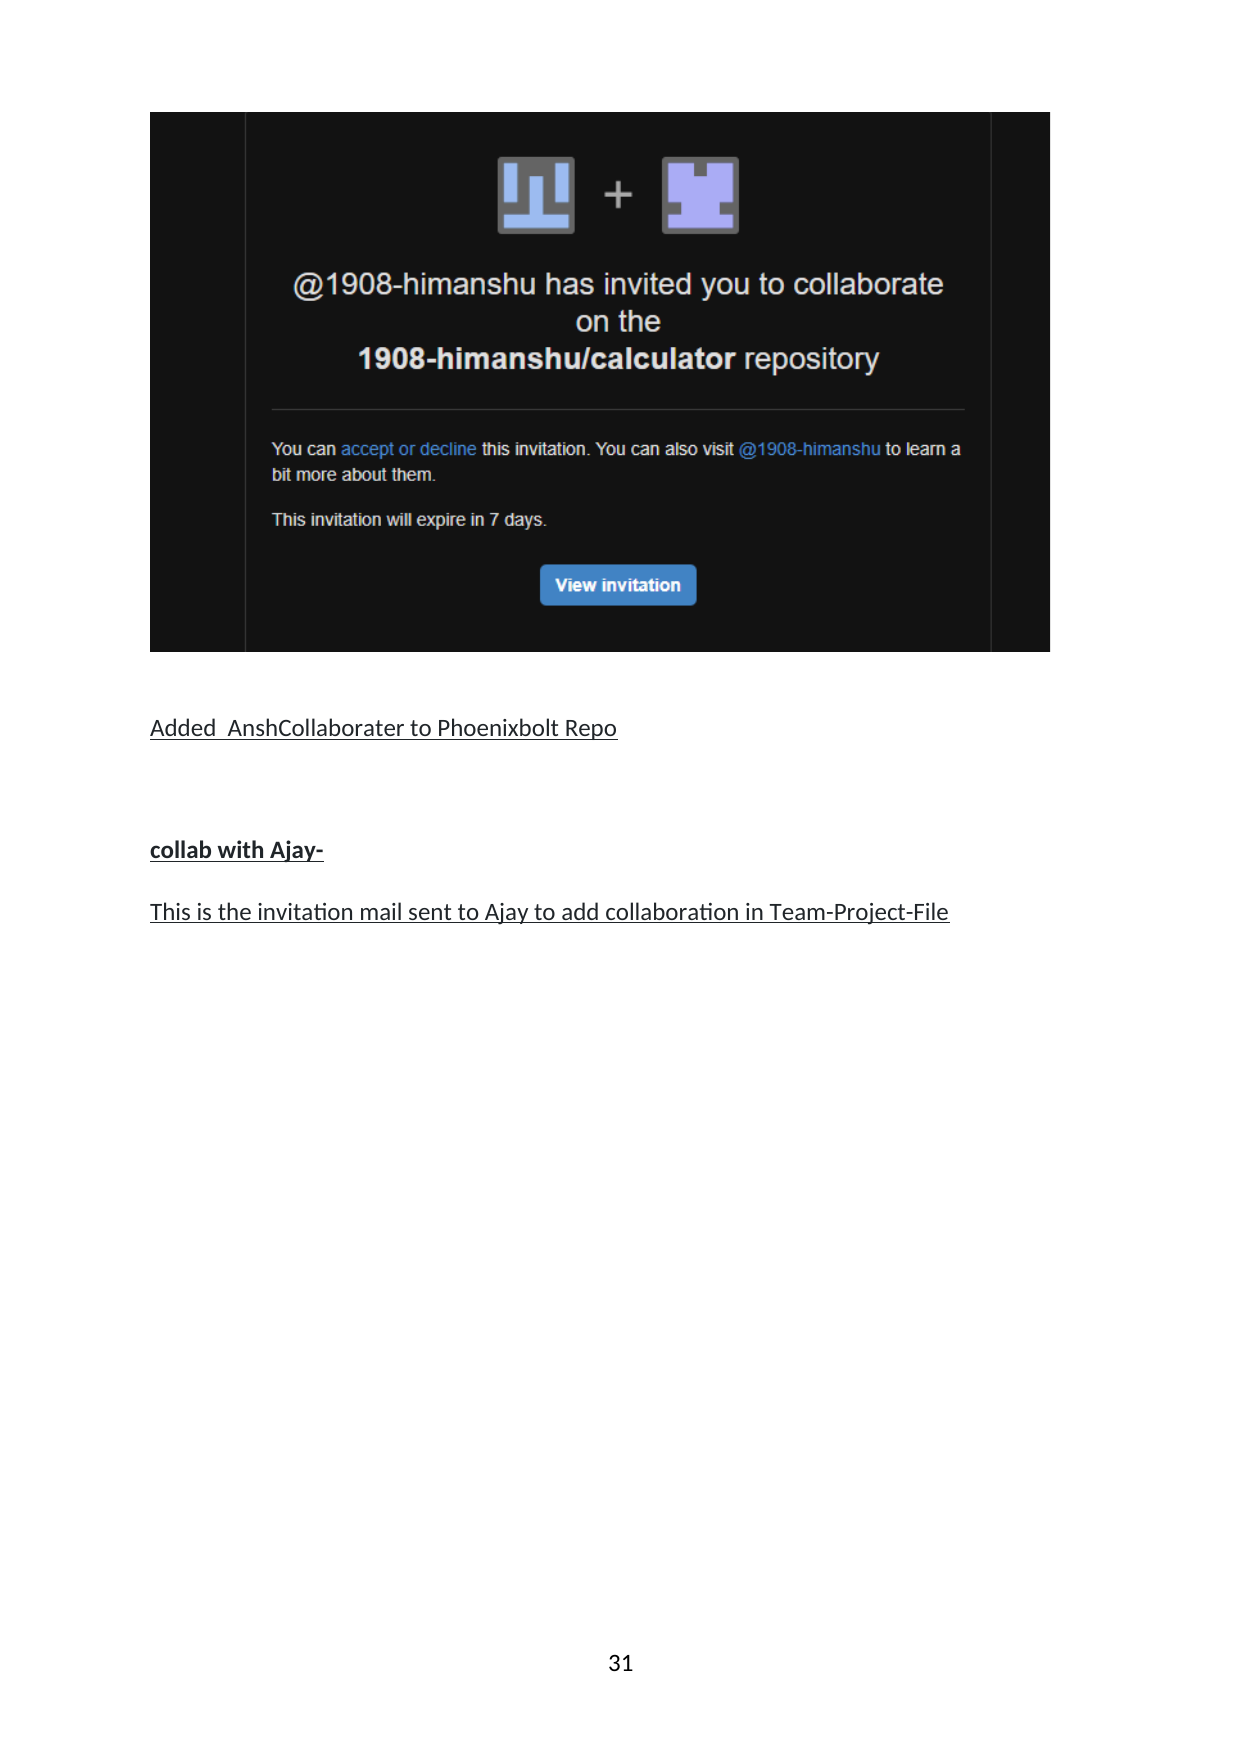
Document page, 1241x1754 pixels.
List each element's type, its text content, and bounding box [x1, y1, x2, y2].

text collab with Ajay- [150, 834, 1090, 865]
text This is the invitation mail sent to Ajay to add collaboration in Team-Project-File [150, 896, 1090, 926]
picture [150, 112, 1050, 652]
text Added AnshCollaborater to Phoenixbolt Repo [150, 712, 1090, 743]
